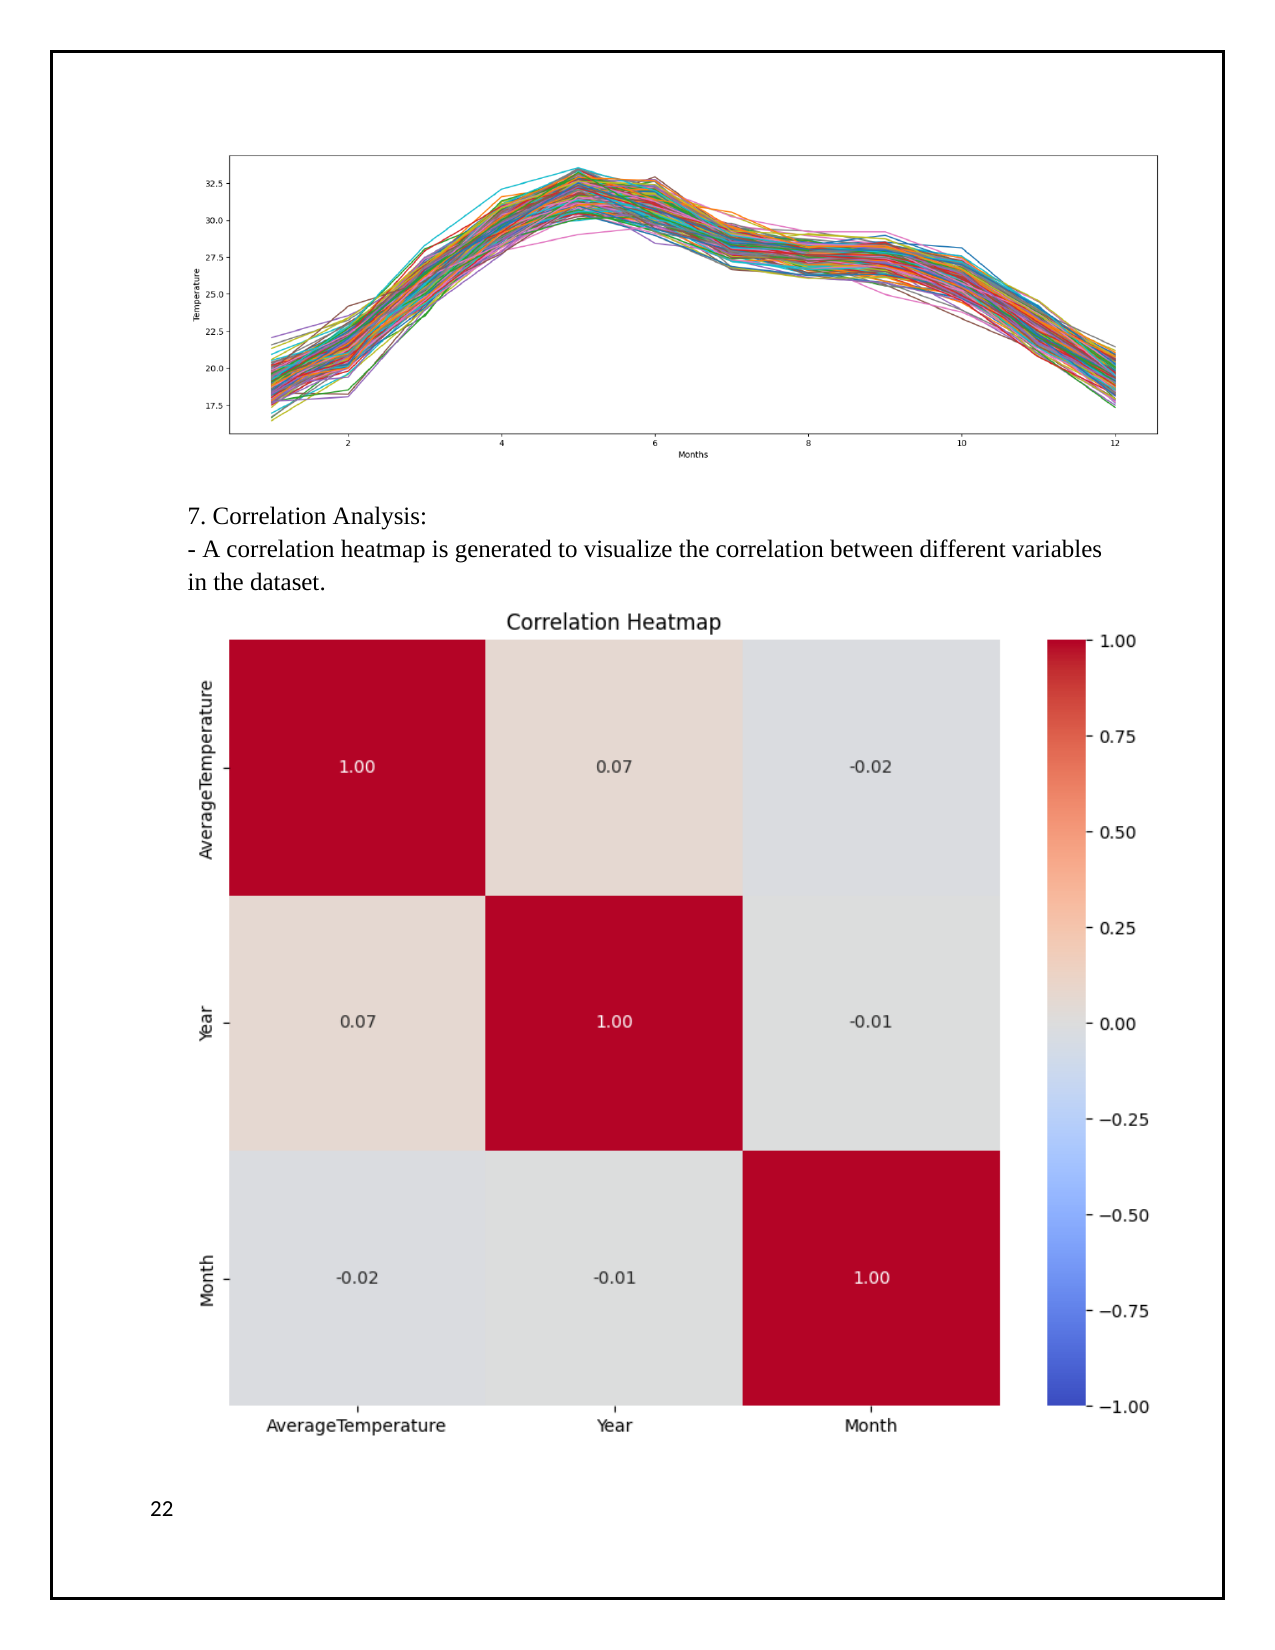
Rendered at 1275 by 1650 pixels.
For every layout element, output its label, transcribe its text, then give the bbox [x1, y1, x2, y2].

list 7. Correlation Analysis: [187, 501, 1125, 530]
picture [187, 150, 1163, 465]
picture [187, 600, 1163, 1448]
list - A correlation heatmap is generated to visualize the correlation between different variables in the dataset. [187, 534, 1125, 596]
